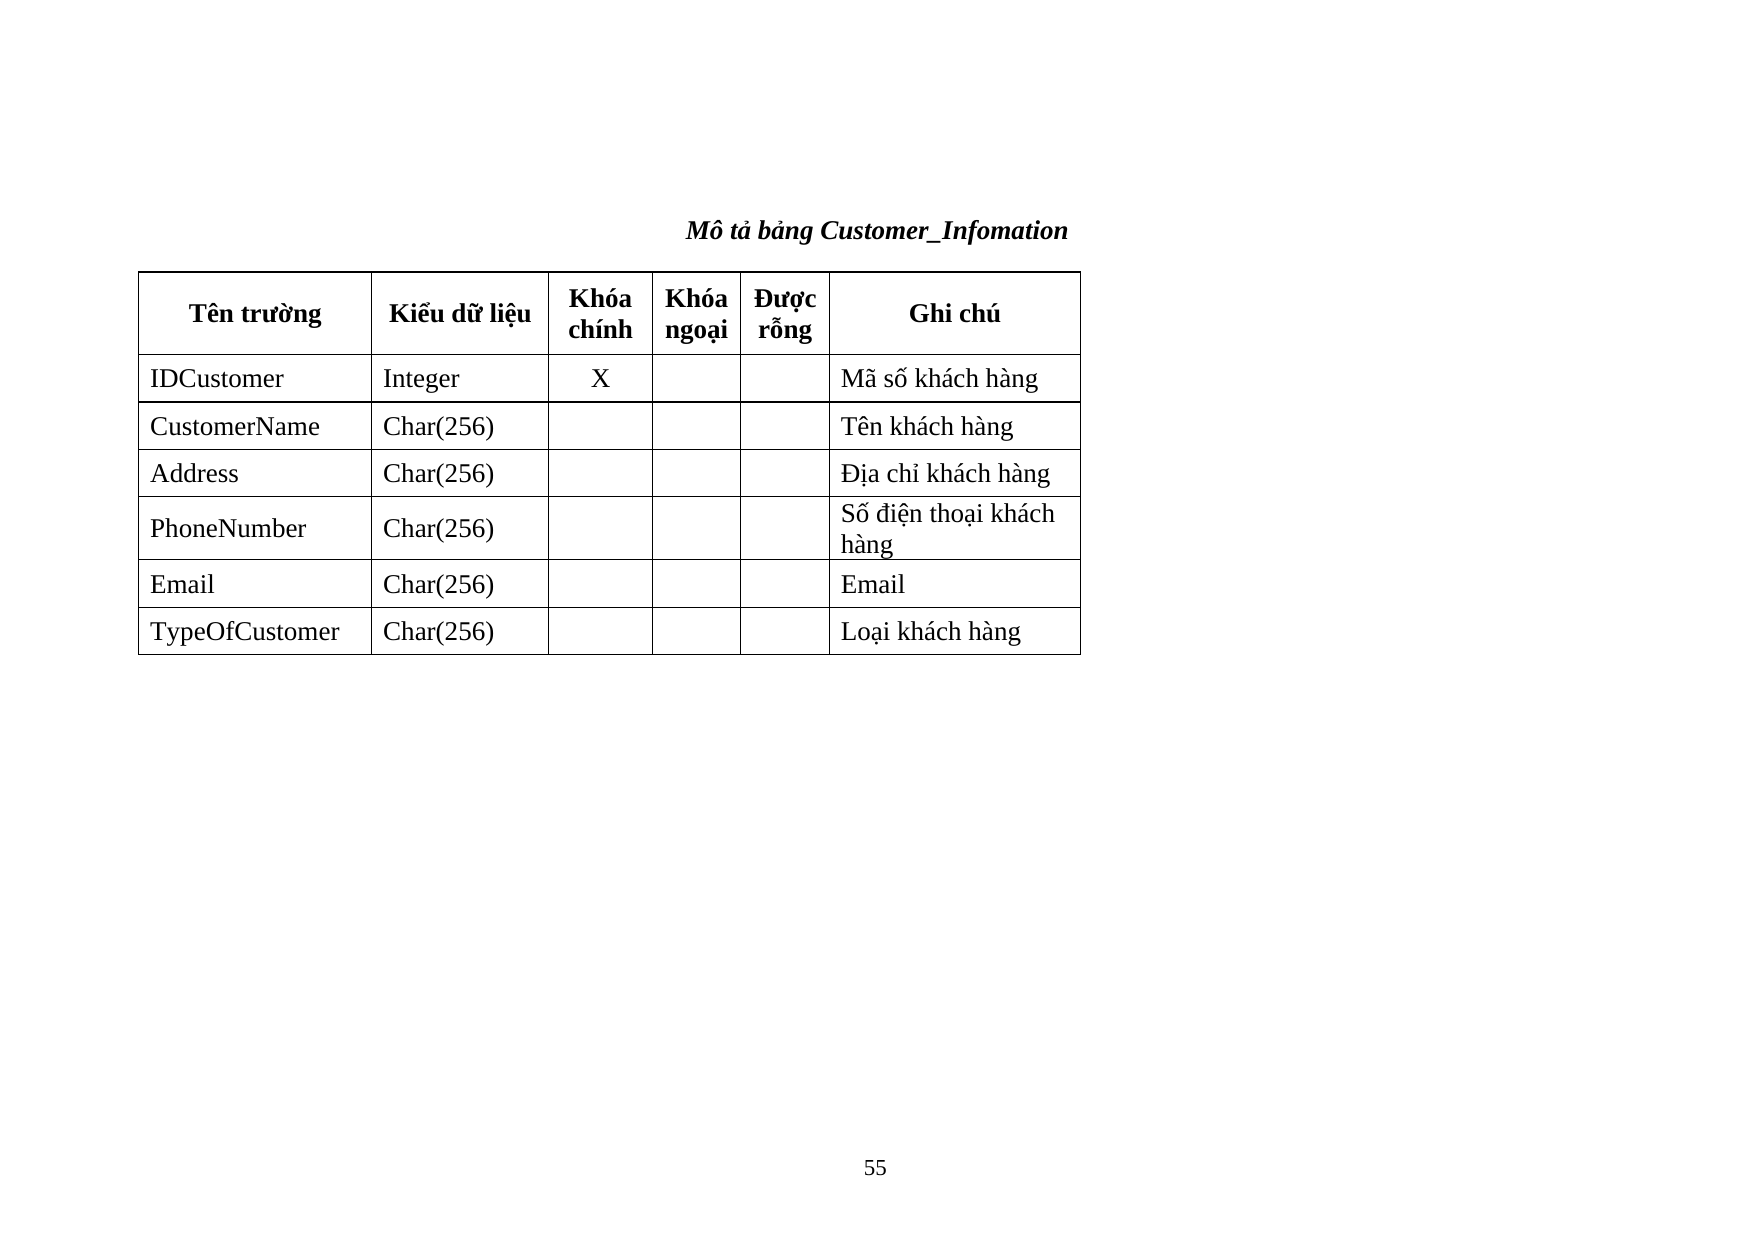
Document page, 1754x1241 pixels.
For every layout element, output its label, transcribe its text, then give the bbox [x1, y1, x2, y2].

table_cell [741, 450, 829, 496]
table_cell [653, 450, 740, 496]
table_cell Char(256) [372, 497, 548, 559]
table_cell [549, 608, 652, 654]
table_cell [653, 403, 740, 449]
table_cell Address [139, 450, 371, 496]
table_cell Địa chỉ khách hàng [830, 450, 1080, 496]
table_cell [653, 355, 740, 401]
table_cell Char(256) [372, 450, 548, 496]
table_cell Tên khách hàng [830, 403, 1080, 449]
table_cell [741, 497, 829, 559]
table_cell Char(256) [372, 608, 548, 654]
table_cell [549, 560, 652, 607]
table_header Tên trường [139, 273, 371, 354]
table_cell X [549, 355, 652, 401]
text Mô tả bảng Customer_Infomation [150, 214, 1604, 245]
table_cell Mã số khách hàng [830, 355, 1080, 401]
table_header Khóa chính [549, 273, 652, 354]
table_header Được rỗng [741, 273, 829, 354]
table_cell [741, 608, 829, 654]
table_cell [653, 608, 740, 654]
table_cell [549, 403, 652, 449]
table_cell [549, 450, 652, 496]
table_cell Integer [372, 355, 548, 401]
table_cell Email [830, 560, 1080, 607]
table_cell IDCustomer [139, 355, 371, 401]
table_cell Char(256) [372, 560, 548, 607]
table_cell [549, 497, 652, 559]
table_cell Số điện thoại khách hàng [830, 497, 1080, 559]
table_header Kiểu dữ liệu [372, 273, 548, 354]
table_cell Char(256) [372, 403, 548, 449]
table_cell [653, 560, 740, 607]
table_cell [653, 497, 740, 559]
table_cell Loại khách hàng [830, 608, 1080, 654]
table_cell PhoneNumber [139, 497, 371, 559]
table_cell [741, 560, 829, 607]
table_cell CustomerName [139, 403, 371, 449]
table_header Ghi chú [830, 273, 1080, 354]
table_cell [741, 355, 829, 401]
table_header Khóa ngoại [653, 273, 740, 354]
table_cell [741, 403, 829, 449]
table_cell TypeOfCustomer [139, 608, 371, 654]
table_cell Email [139, 560, 371, 607]
